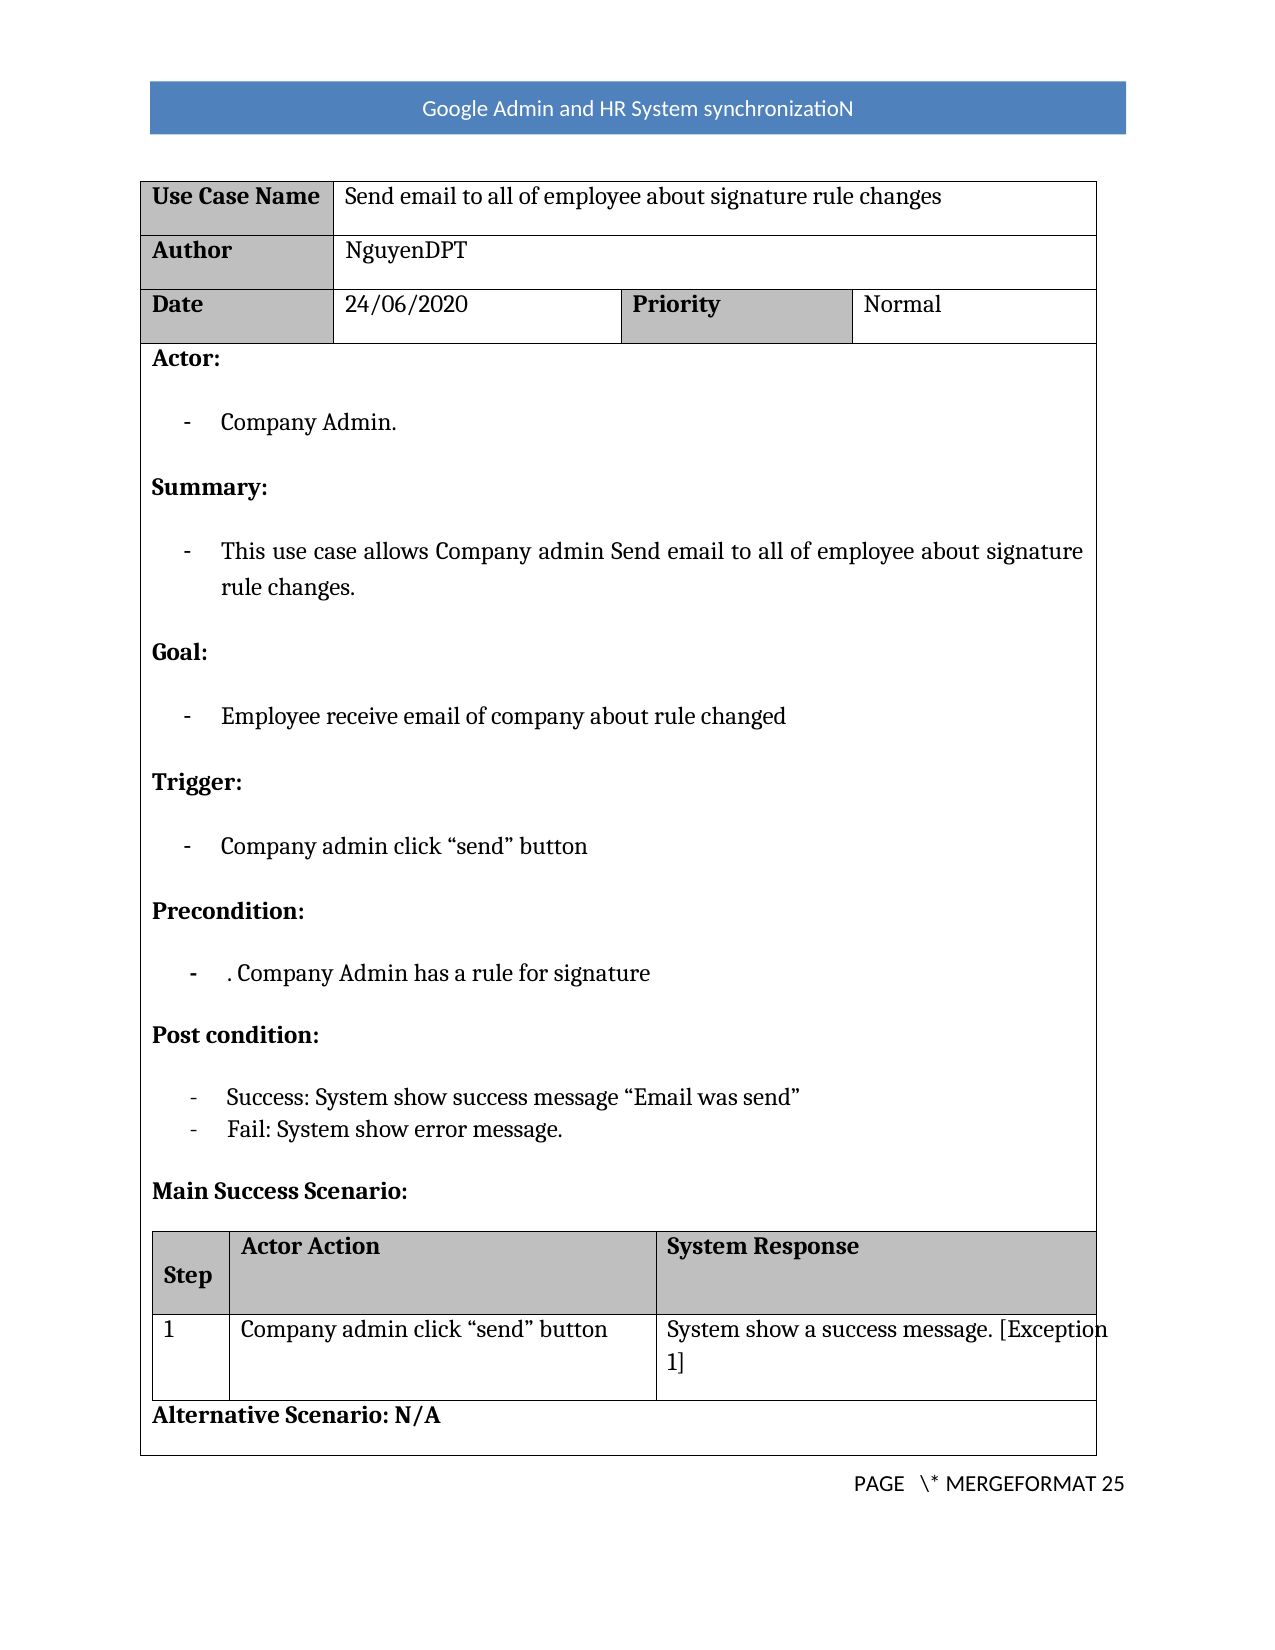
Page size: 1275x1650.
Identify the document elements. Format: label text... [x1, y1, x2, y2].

table_cell NguyenDPT [334, 236, 1096, 289]
table_cell Normal [853, 290, 1096, 343]
table_cell 24/06/2020 [334, 290, 621, 343]
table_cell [141, 344, 1096, 1455]
table_cell Date [141, 290, 333, 343]
table_cell Use Case Name [141, 182, 333, 235]
table_cell Priority [622, 290, 852, 343]
table_cell Send email to all of employee about signature rule changes [334, 182, 1096, 235]
table_cell Author [141, 236, 333, 289]
